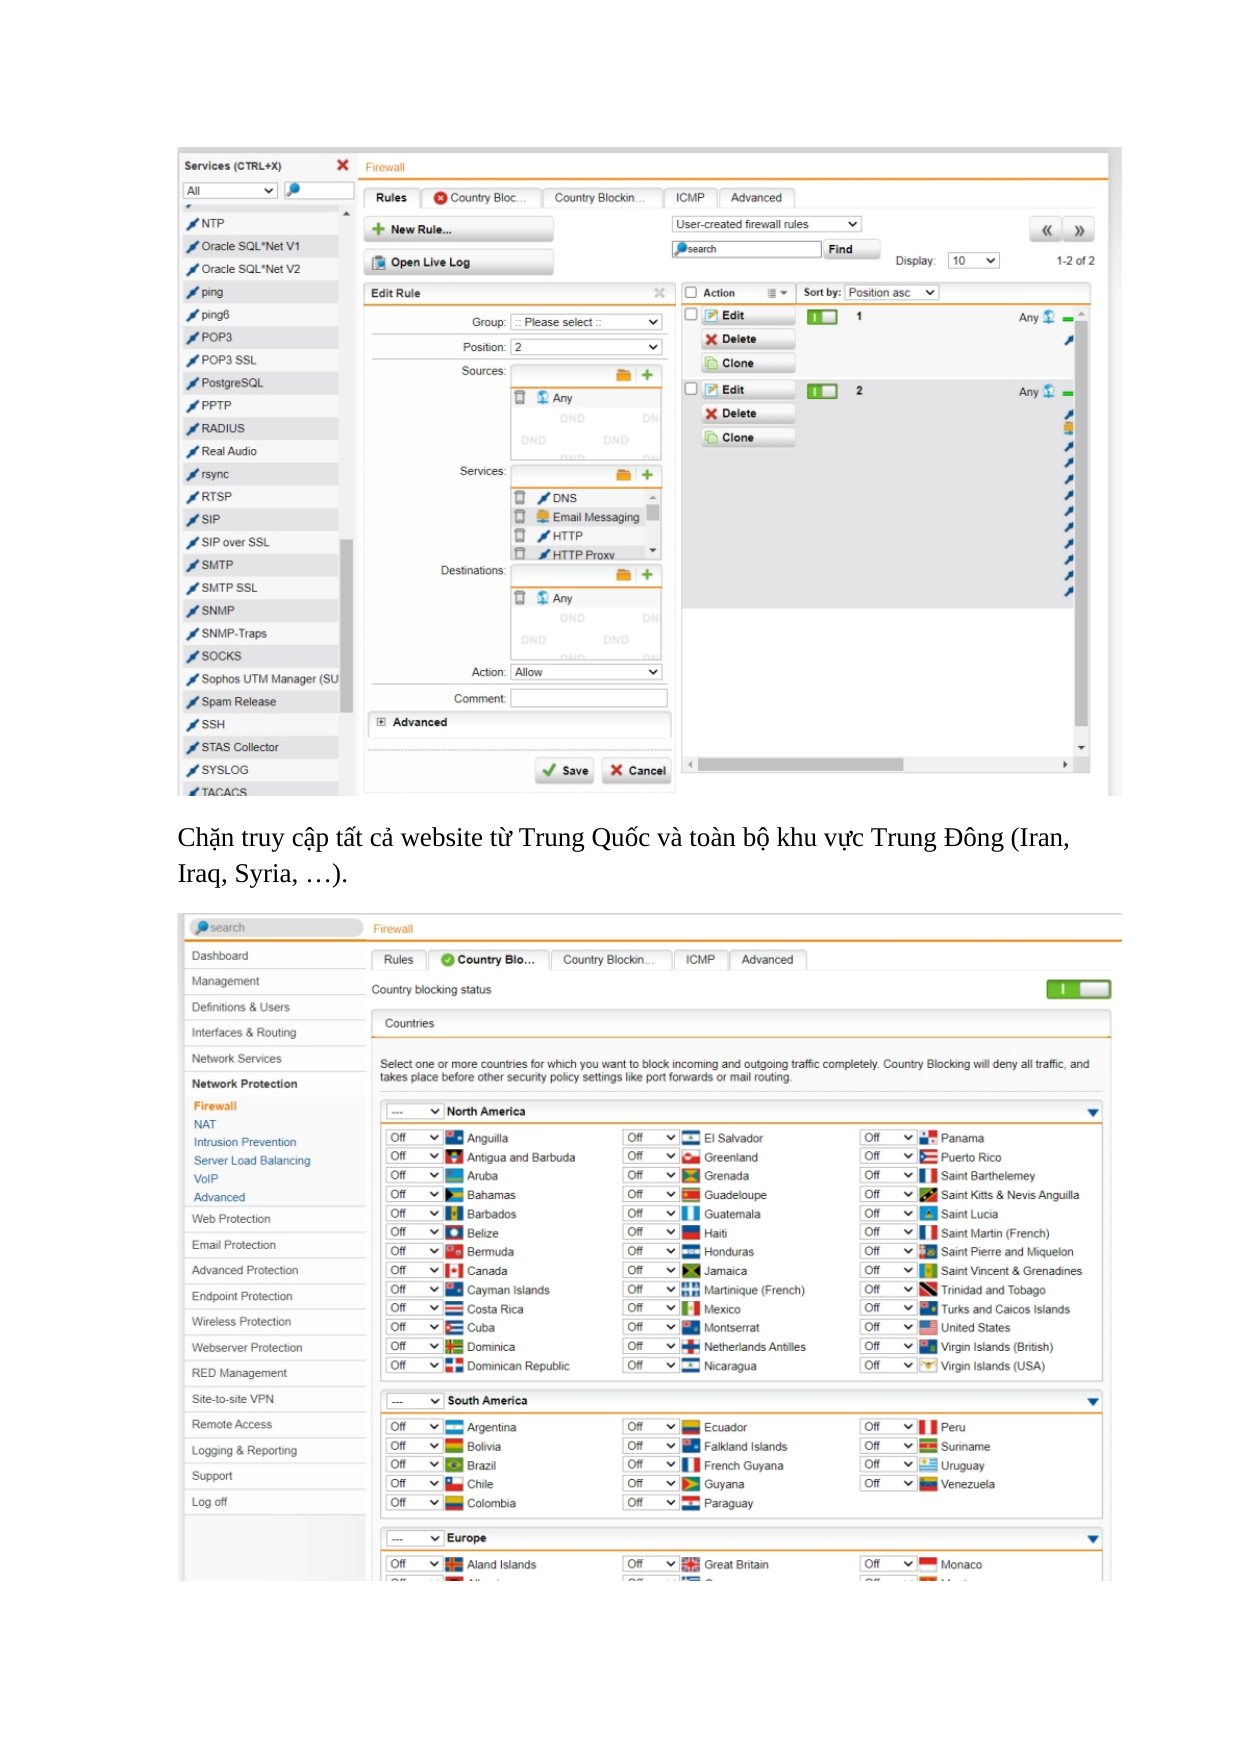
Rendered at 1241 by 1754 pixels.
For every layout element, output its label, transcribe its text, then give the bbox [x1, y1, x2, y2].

picture [177, 147, 1123, 796]
text Chặn truy cập tất cả website từ Trung Quốc và toàn bộ khu vực Trung Đông (Iran, Iraq, Syria, …). [177, 821, 1122, 888]
picture [177, 913, 1123, 1582]
